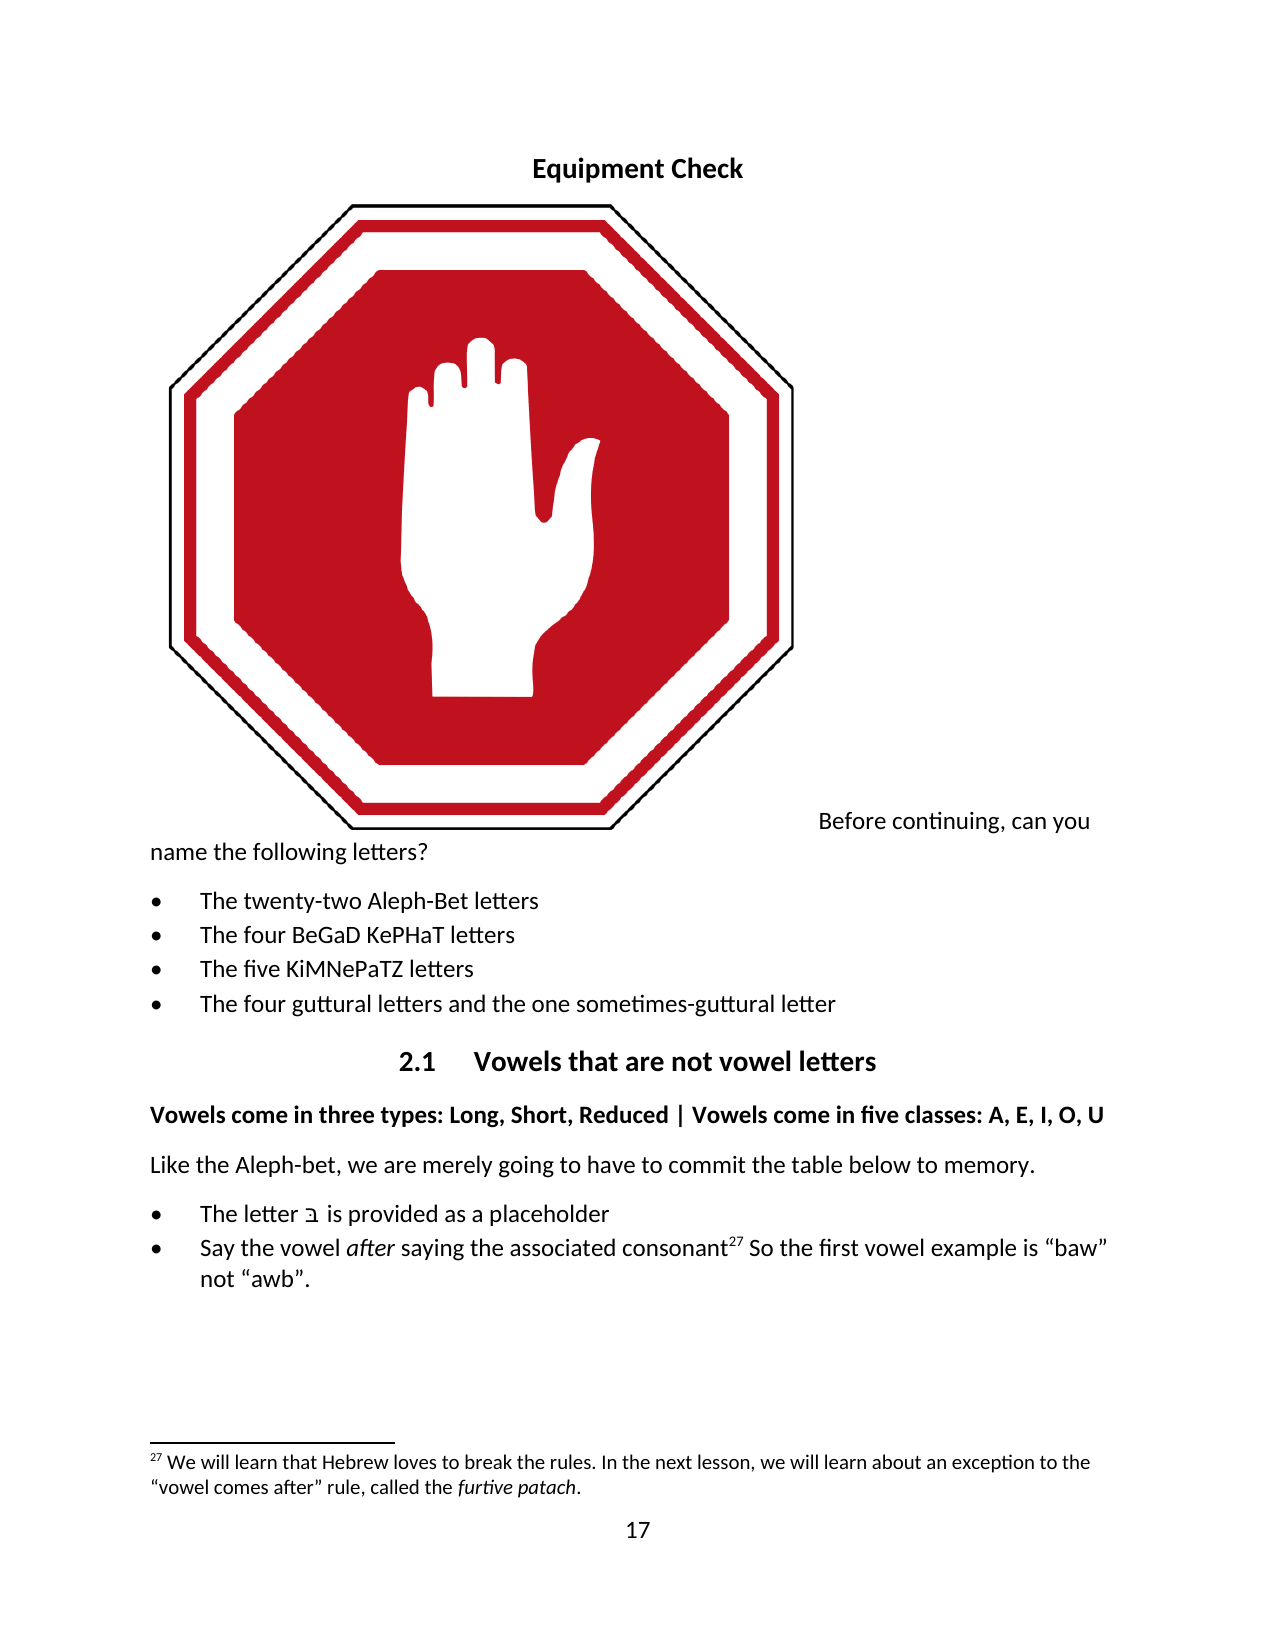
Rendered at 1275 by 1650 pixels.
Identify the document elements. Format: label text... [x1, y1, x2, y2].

subtitle 2.1 Vowels that are not vowel letters [150, 1043, 1125, 1079]
list The four BeGaD KePHaT letters [150, 919, 1125, 950]
subtitle Equipment Check [150, 150, 1125, 186]
list Say the vowel after saying the associated consonant So the first vowel example is “baw” not “awb”. [150, 1232, 1125, 1293]
list The four guttural letters and the one sometimes-guttural letter [150, 988, 1125, 1018]
list The five KiMNePaTZ letters [150, 953, 1125, 984]
list The twenty-two Aleph-Bet letters [150, 885, 1125, 915]
list The letter בּ is provided as a placeholder [150, 1198, 1125, 1229]
picture [168, 204, 794, 830]
subtitle Vowels come in three types: Long, Short, Reduced | Vowels come in five classes: A, E, I, O, U [150, 1100, 1125, 1130]
text Like the Aleph-bet, we are merely going to have to commit the table below to memory. [150, 1149, 1125, 1179]
